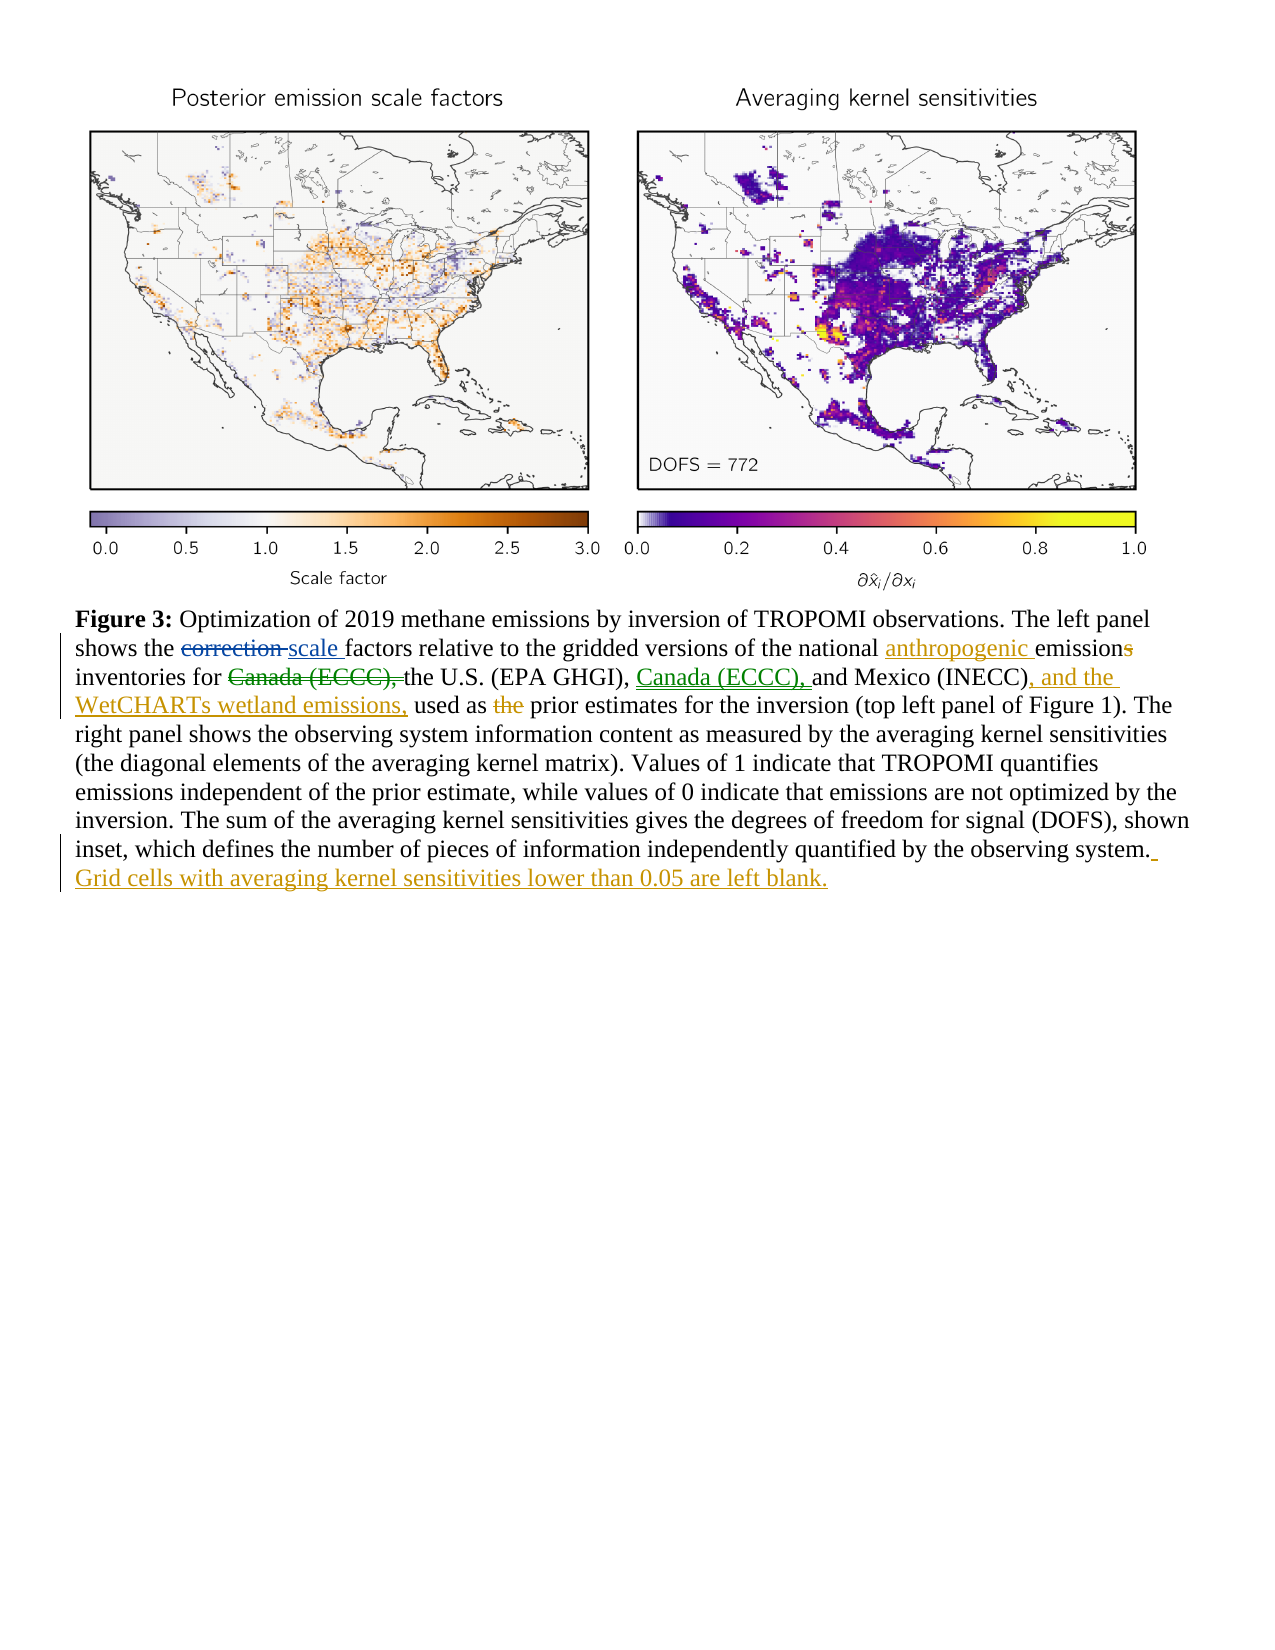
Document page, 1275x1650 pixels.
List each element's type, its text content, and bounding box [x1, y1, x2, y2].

text Figure 3: Optimization of 2019 methane emissions by inversion of TROPOMI observations. The left panel shows the factors relative to the gridded versions of the national emission inventories for the U.S. (EPA GHGI), and Mexico (INECC) used as prior estimates for the inversion (top left panel of Figure 1). The right panel shows the observing system information content as measured by the averaging kernel sensitivities (the diagonal elements of the averaging kernel matrix). Values of 1 indicate that TROPOMI quantifies emissions independent of the prior estimate, while values of 0 indicate that emissions are not optimized by the inversion. The sum of the averaging kernel sensitivities gives the degrees of freedom for signal (DOFS), shown inset, which defines the number of pieces of information independently quantified by the observing system. [75, 604, 1200, 892]
picture [75, 75, 1163, 605]
